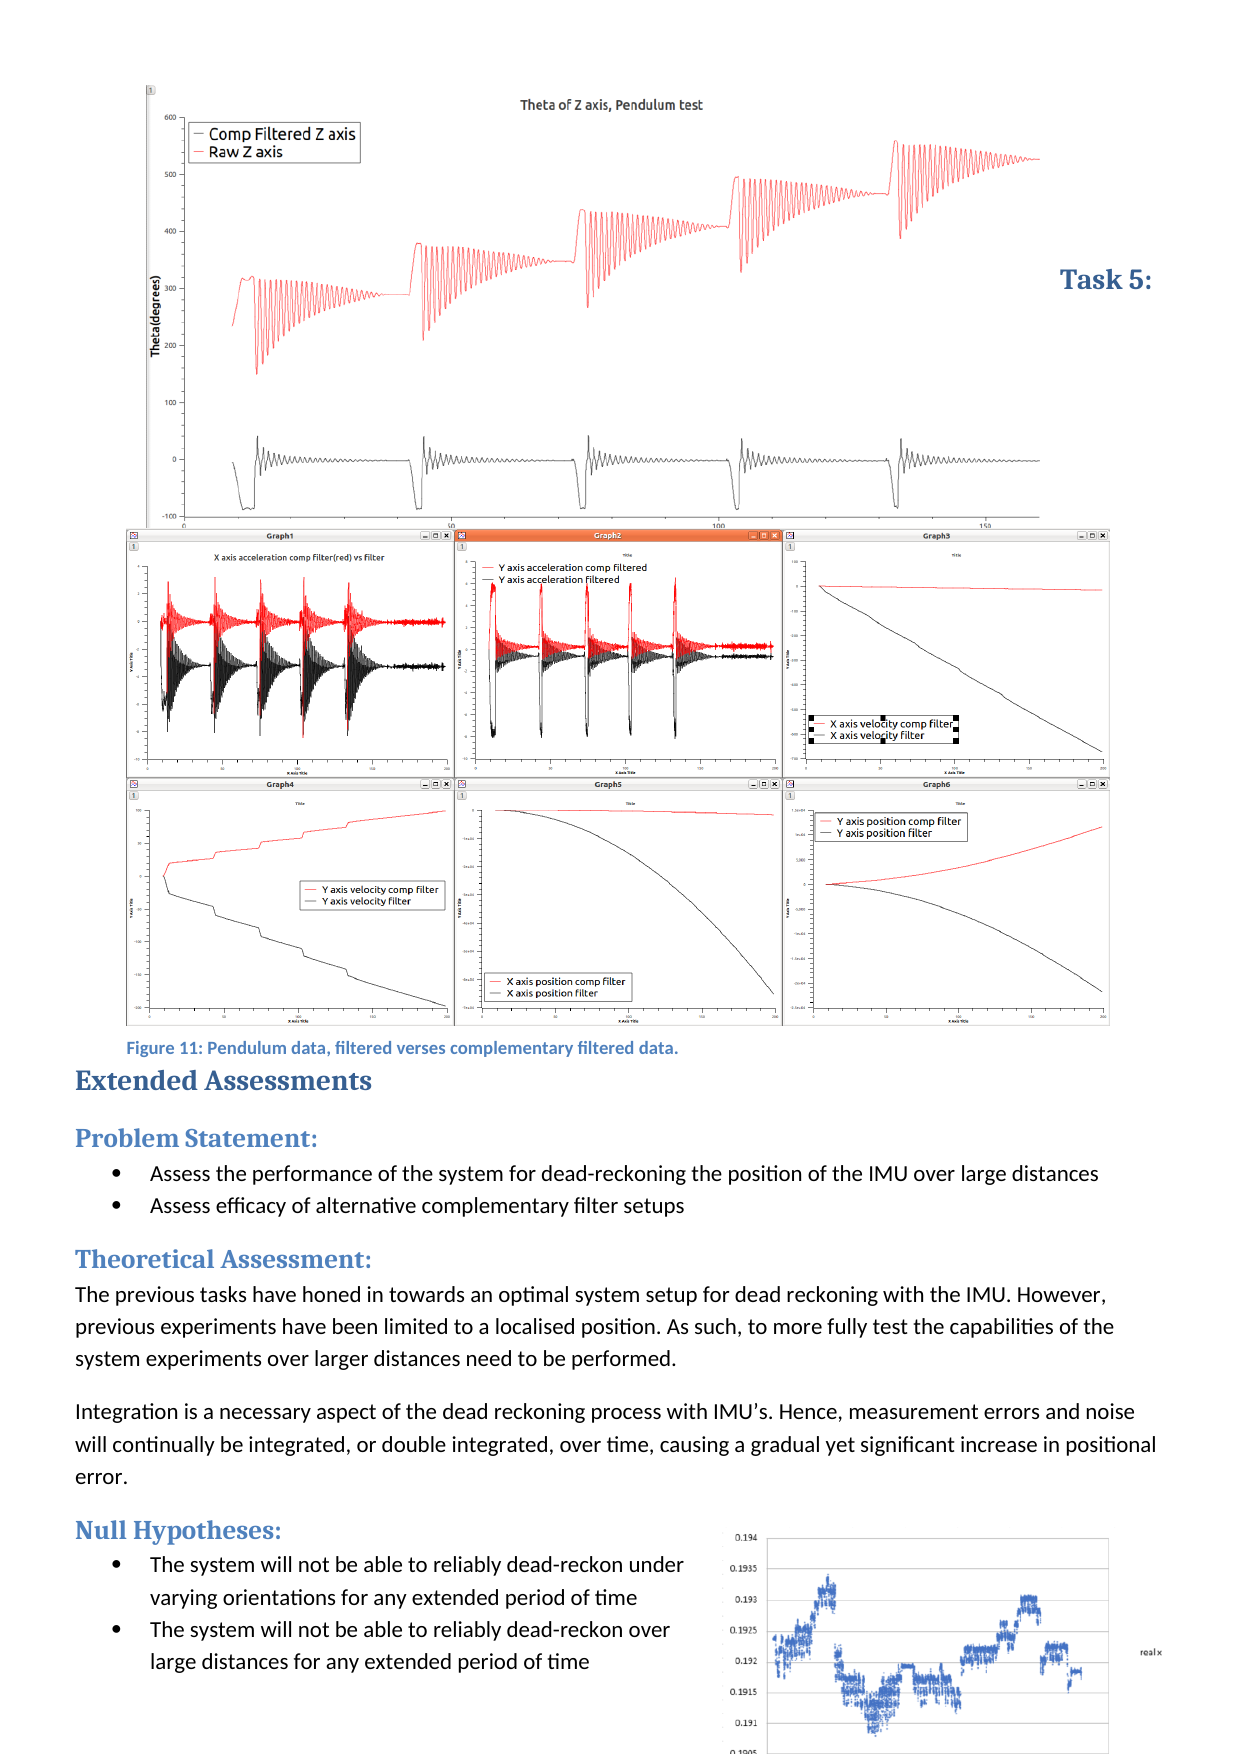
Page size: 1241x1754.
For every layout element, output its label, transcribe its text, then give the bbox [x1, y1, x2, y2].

subtitle Null Hypotheses: [75, 1515, 1165, 1546]
subtitle Problem Statement: [75, 1123, 1165, 1154]
text The previous tasks have honed in towards an optimal system setup for dead reckoning with the IMU. However, previous experiments have been limited to a localised position. As such, to more fully test the capabilities of the system experiments over larger distances need to be performed. [75, 1280, 1165, 1372]
picture [722, 1527, 1163, 1754]
list The system will not be able to reliably dead-reckon over large distances for any extended period of time [112, 1615, 722, 1675]
list The system will not be able to reliably dead-reckon under varying orientations for any extended period of time [112, 1551, 722, 1611]
text Integration is a necessary aspect of the dead reckoning process with IMU’s. Hence, measurement errors and noise will continually be integrated, or double integrated, over time, causing a gradual yet significant increase in positional error. [75, 1397, 1165, 1490]
list Assess efficacy of alternative complementary filter setups [112, 1191, 1165, 1219]
picture [126, 85, 1110, 1026]
subtitle Theoretical Assessment: [75, 1244, 1165, 1276]
list Assess the performance of the system for dead-reckoning the position of the IMU over large distances [112, 1159, 1165, 1187]
